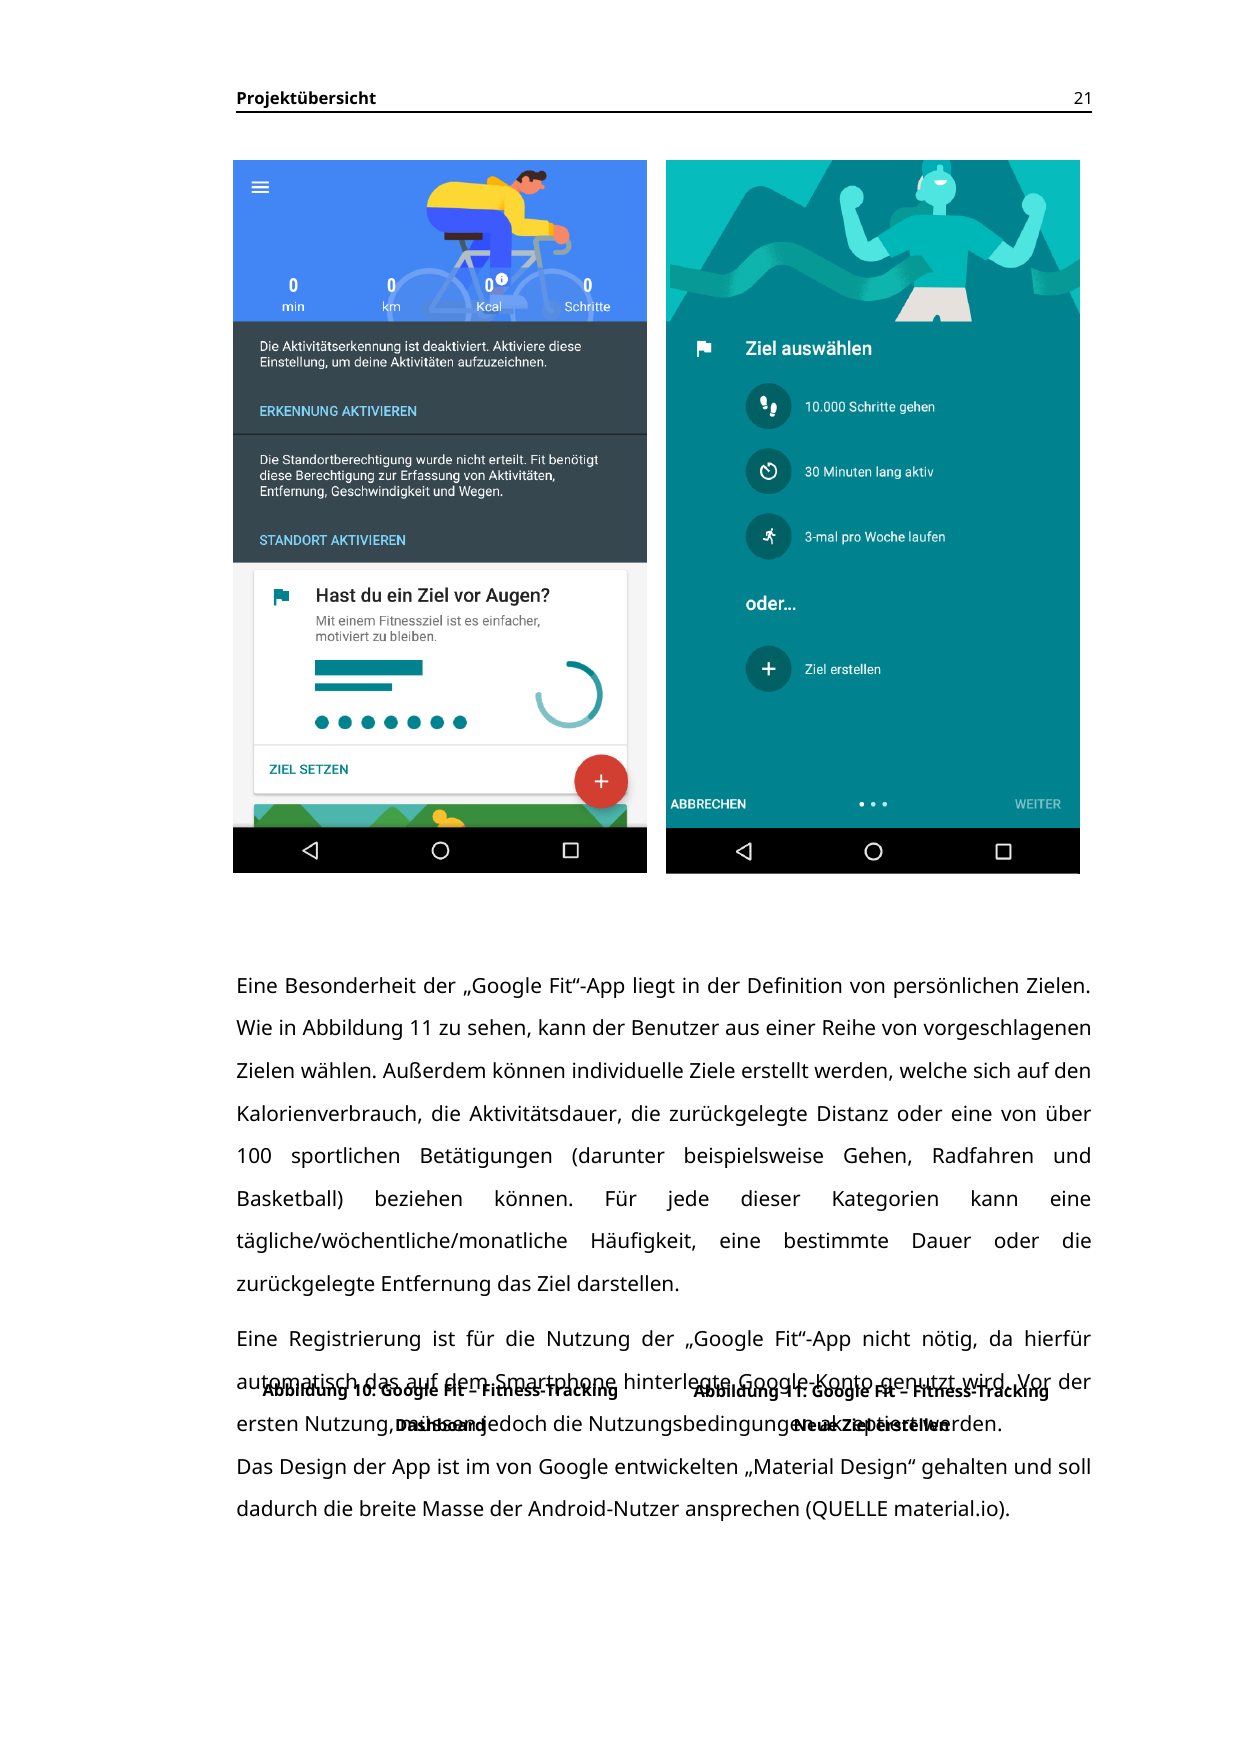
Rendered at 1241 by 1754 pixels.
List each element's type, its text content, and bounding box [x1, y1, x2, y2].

list Das Design der App ist im von Google entwickelten „Material Design“ gehalten und soll dadurch die breite Masse der Android-Nutzer ansprechen (QUELLE material.io). [236, 1452, 1092, 1523]
list Eine Registrierung ist für die Nutzung der „Google Fit“-App nicht nötig, da hierfür automatisch das auf dem Smartphone hinterlegte Google-Konto genutzt wird. Vor der ersten Nutzung, müssen jedoch die Nutzungsbedingungen akzeptiert werden. [236, 1324, 1092, 1438]
picture [233, 160, 647, 873]
picture [666, 160, 1080, 874]
